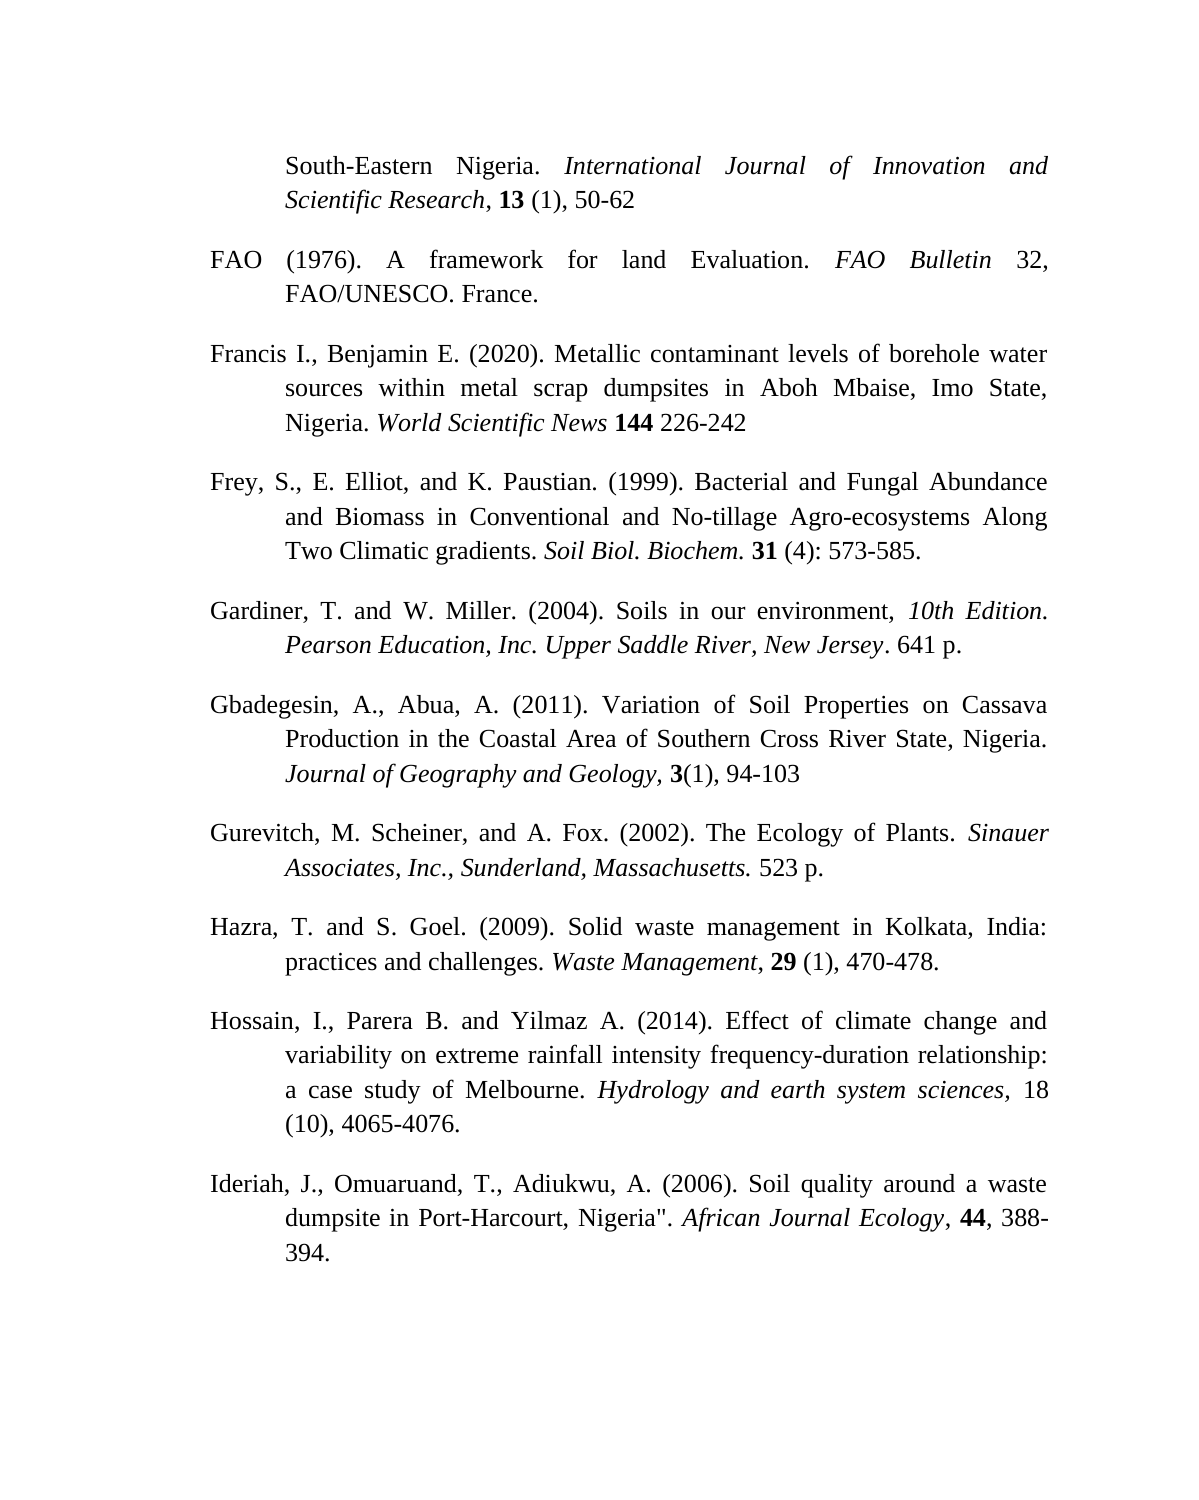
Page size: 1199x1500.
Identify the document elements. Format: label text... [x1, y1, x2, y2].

text Hazra, T. and S. Goel. (2009). Solid waste management in Kolkata, India: practices and challenges. Waste Management, 29 (1), 470-478. [210, 911, 1049, 976]
text Ideriah, J., Omuaruand, T., Adiukwu, A. (2006). Soil quality around a waste dumpsite in Port-Harcourt, Nigeria". African Journal Ecology, 44, 388-394. [210, 1168, 1049, 1267]
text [210, 150, 1049, 214]
text Gardiner, T. and W. Miller. (2004). Soils in our environment, 10th Edition. Pearson Education, Inc. Upper Saddle River, New Jersey. 641 p. [210, 595, 1049, 659]
text Hossain, I., Parera B. and Yilmaz A. (2014). Effect of climate change and variability on extreme rainfall intensity frequency-duration relationship: a case study of Melbourne. Hydrology and earth system sciences, 18 (10), 4065-4076. [210, 1005, 1049, 1138]
text FAO (1976). A framework for land Evaluation. FAO Bulletin 32, FAO/UNESCO. France. [210, 244, 1049, 308]
text Gbadegesin, A., Abua, A. (2011). Variation of Soil Properties on Cassava Production in the Coastal Area of Southern Cross River State, Nigeria. Journal of Geography and Geology, 3(1), 94-103 [210, 689, 1049, 788]
text Francis I., Benjamin E. (2020). Metallic contaminant levels of borehole water sources within metal scrap dumpsites in Aboh Mbaise, Imo State, Nigeria. World Scientific News 144 226-242 [210, 338, 1049, 437]
text Frey, S., E. Elliot, and K. Paustian. (1999). Bacterial and Fungal Abundance and Biomass in Conventional and No-tillage Agro-ecosystems Along Two Climatic gradients. Soil Biol. Biochem. 31 (4): 573-585. [210, 466, 1049, 565]
text Gurevitch, M. Scheiner, and A. Fox. (2002). The Ecology of Plants. Sinauer Associates, Inc., Sunderland, Massachusetts. 523 p. [210, 817, 1049, 882]
